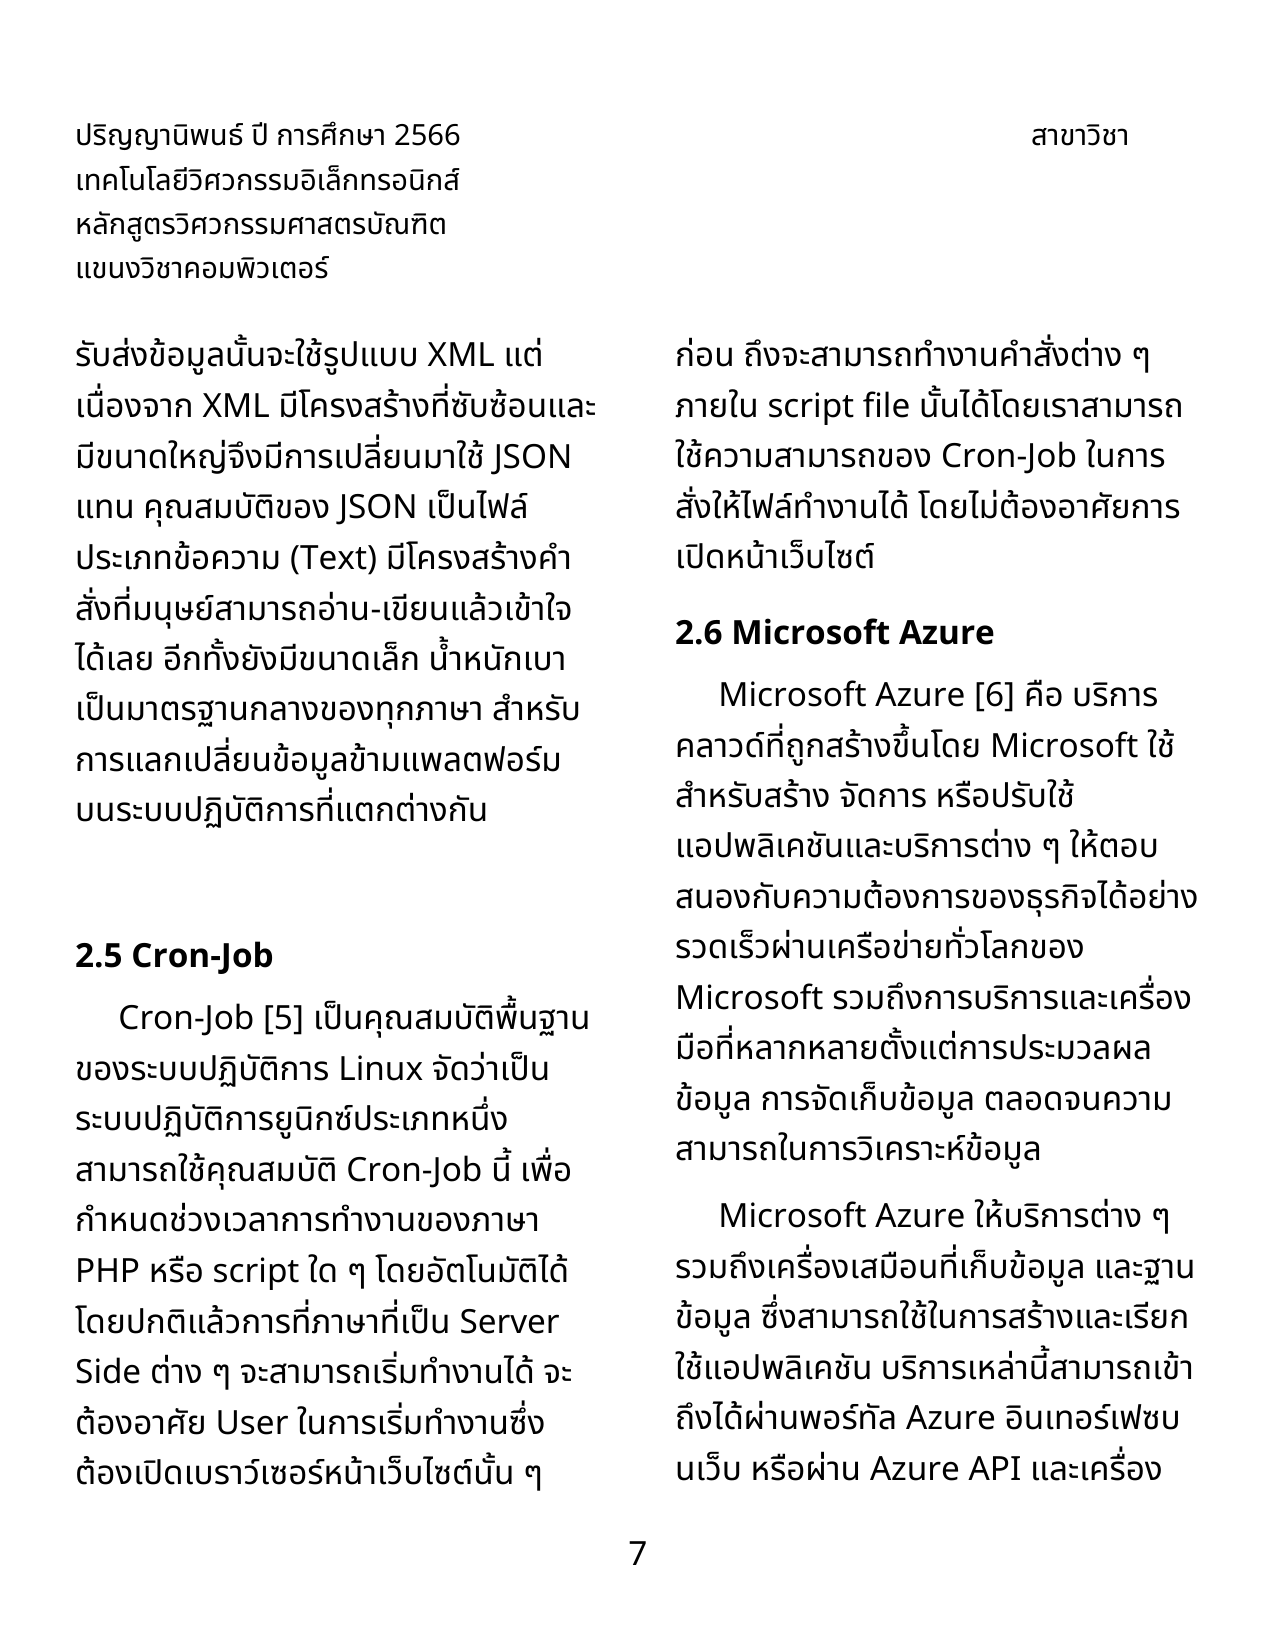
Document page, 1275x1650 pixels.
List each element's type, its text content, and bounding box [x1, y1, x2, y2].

text 2.6 Microsoft Azure [675, 609, 1200, 654]
text Microsoft Azure [6] คือ บริการคลาวด์ที่ถูกสร้างขึ้นโดย Microsoft ใช้สำหรับสร้าง จัดการ หรือปรับใช้แอปพลิเคชันและบริการต่าง ๆ ให้ตอบสนองกับความต้องการของธุรกิจได้อย่างรวดเร็วผ่านเครือข่ายทั่วโลกของ Microsoft รวมถึงการบริการและเครื่องมือที่หลากหลายตั้งแต่การประมวลผลข้อมูล การจัดเก็บข้อมูล ตลอดจนความสามารถในการวิเคราะห์ข้อมูล [675, 671, 1200, 1176]
text 2.5 Cron-Job [75, 932, 600, 977]
text Cron-Job [5] เป็นคุณสมบัติพื้นฐานของระบบปฏิบัติการ Linux จัดว่าเป็นระบบปฏิบัติการยูนิกซ์ประเภทหนึ่ง สามารถใช้คุณสมบัติ Cron-Job นี้ เพื่อกำหนดช่วงเวลาการทำงานของภาษา PHP หรือ script ใด ๆ โดยอัตโนมัติได้โดยปกติแล้วการที่ภาษาที่เป็น Server Side ต่าง ๆ จะสามารถเริ่มทำงานได้ จะต้องอาศัย User ในการเริ่มทำงานซึ่งต้องเปิดเบราว์เซอร์หน้าเว็บไซต์นั้น ๆ ก่อน ถึงจะสามารถทำงานคำสั่งต่าง ๆ ภายใน script file นั้นได้โดยเราสามารถใช้ความสามารถของ Cron-Job ในการสั่งให้ไฟล์ทำงานได้ โดยไม่ต้องอาศัยการเปิดหน้าเว็บไซต์ [75, 994, 600, 1500]
text Cron-Job [5] เป็นคุณสมบัติพื้นฐานของระบบปฏิบัติการ Linux จัดว่าเป็นระบบปฏิบัติการยูนิกซ์ประเภทหนึ่ง สามารถใช้คุณสมบัติ Cron-Job นี้ เพื่อกำหนดช่วงเวลาการทำงานของภาษา PHP หรือ script ใด ๆ โดยอัตโนมัติได้โดยปกติแล้วการที่ภาษาที่เป็น Server Side ต่าง ๆ จะสามารถเริ่มทำงานได้ จะต้องอาศัย User ในการเริ่มทำงานซึ่งต้องเปิดเบราว์เซอร์หน้าเว็บไซต์นั้น ๆ ก่อน ถึงจะสามารถทำงานคำสั่งต่าง ๆ ภายใน script file นั้นได้โดยเราสามารถใช้ความสามารถของ Cron-Job ในการสั่งให้ไฟล์ทำงานได้ โดยไม่ต้องอาศัยการเปิดหน้าเว็บไซต์ [675, 331, 1200, 584]
